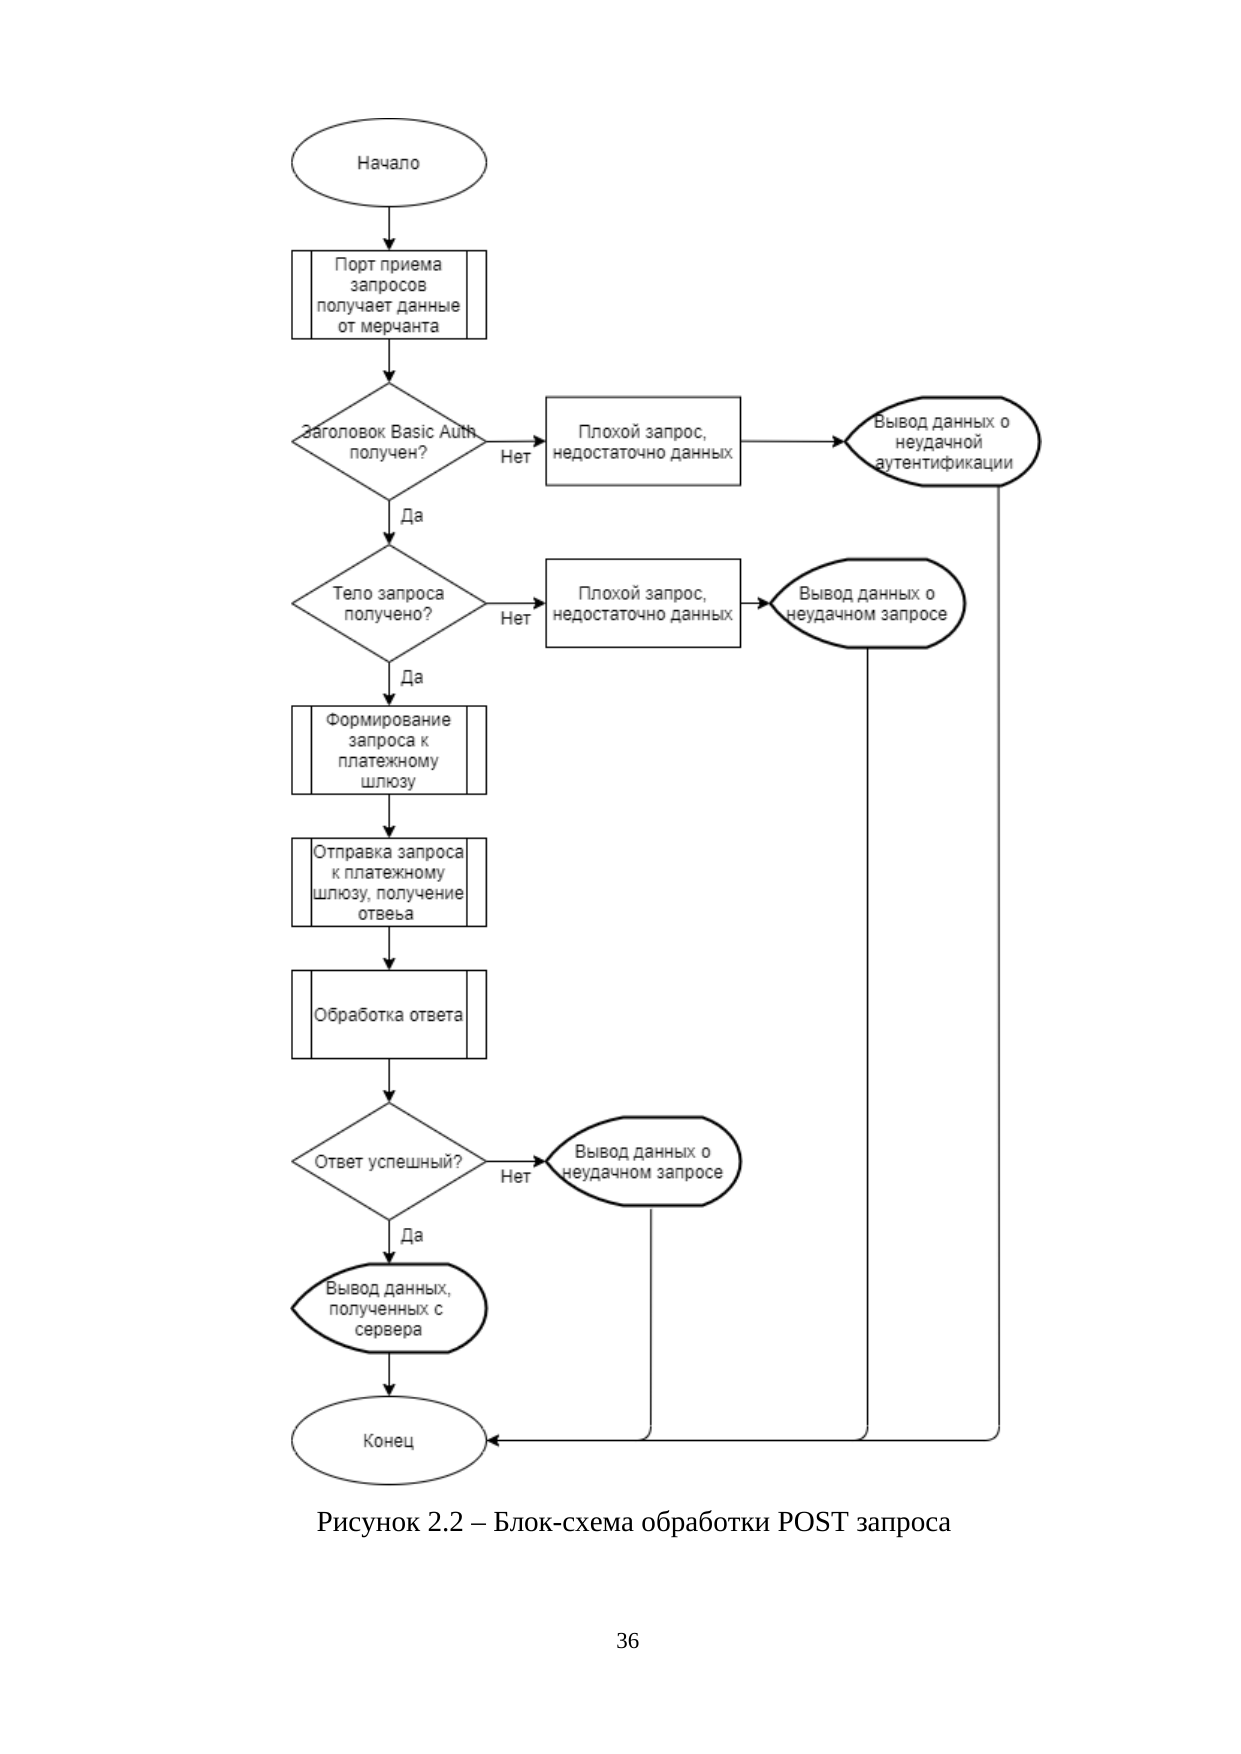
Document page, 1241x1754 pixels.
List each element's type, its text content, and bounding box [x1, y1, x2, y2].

text Рисунок 2.2 – Блок-схема обработки POST запроса [157, 1504, 1110, 1537]
picture [290, 118, 1042, 1487]
